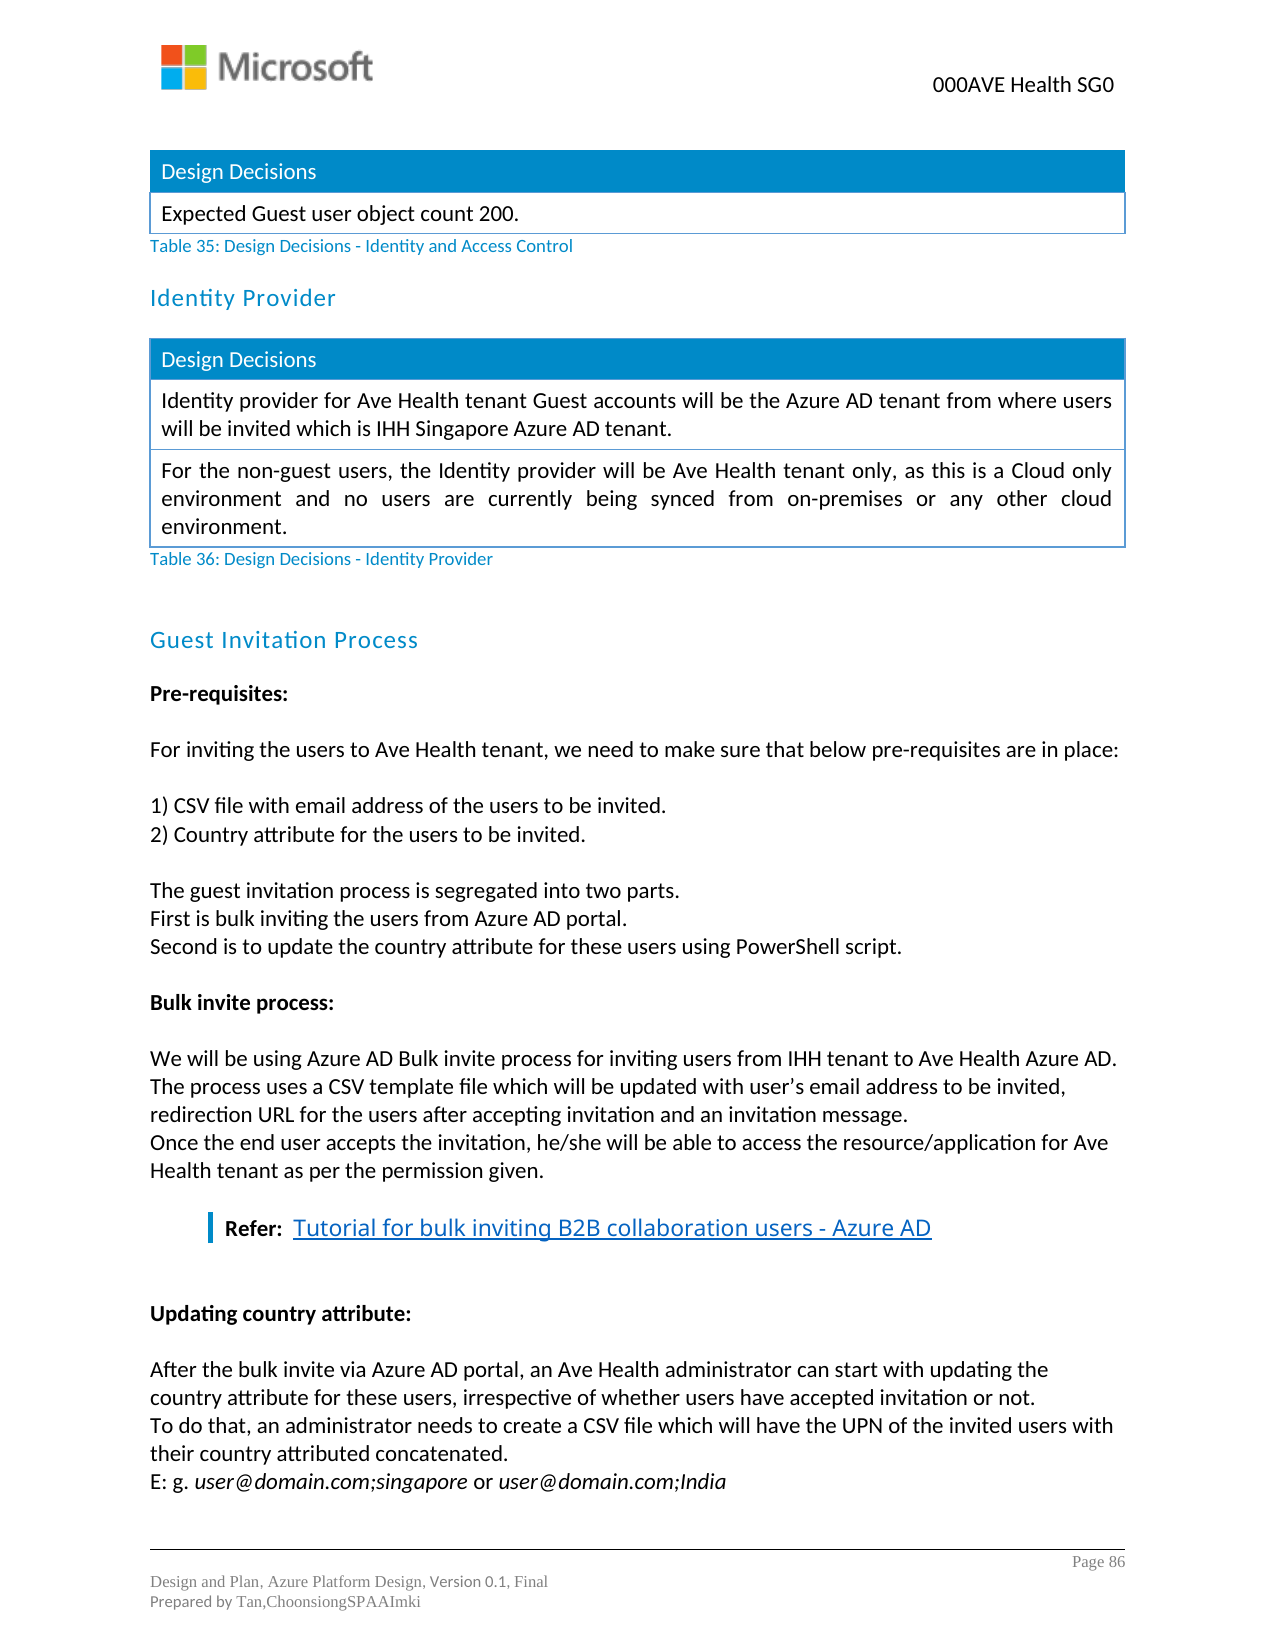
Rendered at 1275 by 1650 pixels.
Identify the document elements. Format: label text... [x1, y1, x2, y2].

text Refer: Tutorial for bulk inviting B2B collaboration users - Azure AD [213, 1212, 1125, 1243]
text 1) CSV file with email address of the users to be invited. [150, 792, 1125, 820]
text After the bulk invite via Azure AD portal, an Ave Health administrator can start with updating the country attribute for these users, irrespective of whether users have accepted invitation or not. [150, 1355, 1125, 1411]
text Pre-requisites: [150, 679, 1125, 708]
text Once the end user accepts the invitation, he/she will be able to access the resource/application for Ave Health tenant as per the permission given. [150, 1128, 1125, 1184]
text We will be using Azure AD Bulk invite process for inviting users from IHH tenant to Ave Health Azure AD. [150, 1044, 1125, 1072]
text To do that, an administrator needs to create a CSV file which will have the UPN of the invited users with their country attributed concatenated. [150, 1411, 1125, 1467]
table_cell Expected Guest user object count 200. [151, 193, 1124, 233]
text For inviting the users to Ave Health tenant, we need to make sure that below pre-requisites are in place: [150, 736, 1125, 764]
table_header Design Decisions [151, 339, 1124, 379]
text Second is to update the country attribute for these users using PowerShell script. [150, 932, 1125, 960]
table_cell Identity provider for Ave Health tenant Guest accounts will be the Azure AD tenant from where users will be invited which is IHH Singapore Azure AD tenant. [151, 380, 1124, 449]
text The guest invitation process is segregated into two parts. [150, 876, 1125, 904]
text Updating country attribute: [150, 1299, 1125, 1327]
text The process uses a CSV template file which will be updated with user’s email address to be invited, redirection URL for the users after accepting invitation and an invitation message. [150, 1072, 1125, 1128]
table_header Design Decisions [150, 151, 1125, 192]
subtitle Guest Invitation Process [150, 624, 1125, 654]
picture [161, 45, 374, 91]
text First is bulk inviting the users from Azure AD portal. [150, 904, 1125, 932]
subtitle Identity Provider [150, 282, 1125, 313]
text Table 35: Design Decisions - Identity and Access Control [150, 234, 1125, 257]
table_cell For the non-guest users, the Identity provider will be Ave Health tenant only, as this is a Cloud only environment and no users are currently being synced from on-premises or any other cloud environment. [151, 450, 1124, 546]
text Table 36: Design Decisions - Identity Provider [150, 548, 1125, 570]
text Bulk invite process: [150, 988, 1125, 1016]
text 2) Country attribute for the users to be invited. [150, 820, 1125, 848]
text E: g. user@domain.com;singapore or user@domain.com;India [150, 1467, 1125, 1495]
